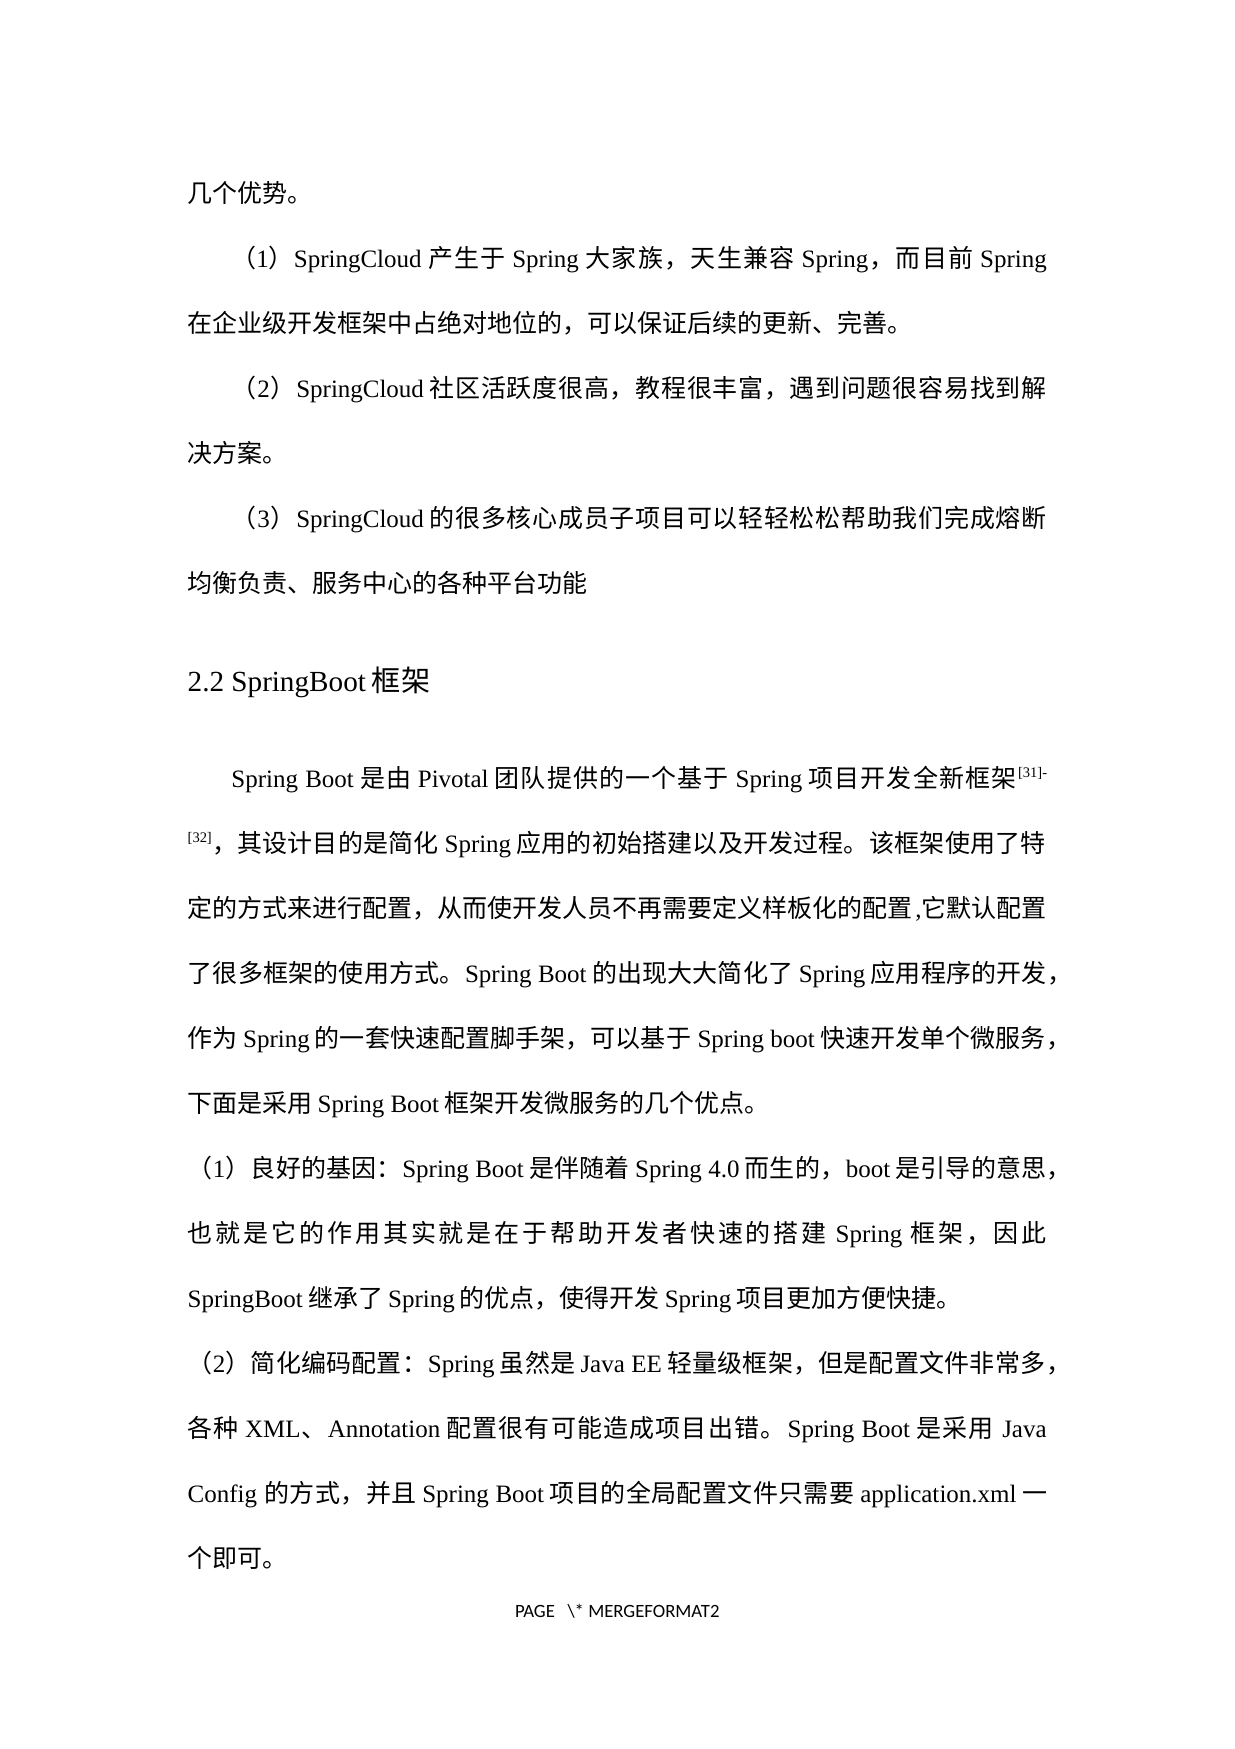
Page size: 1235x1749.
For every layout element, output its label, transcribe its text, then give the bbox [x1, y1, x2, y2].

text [187, 159, 1047, 224]
text （1）良好的基因：Spring Boot是伴随着Spring 4.0而生的，boot是引导的意思，也就是它的作用其实就是在于帮助开发者快速的搭建Spring框架，因此SpringBoot继承了Spring的优点，使得开发Spring项目更加方便快捷。 [187, 1134, 1047, 1329]
text 2.2 SpringBoot框架 [187, 647, 1047, 712]
text （2）简化编码配置：Spring虽然是Java EE轻量级框架，但是配置文件非常多，各种XML、Annotation配置很有可能造成项目出错。Spring Boot是采用 Java Config 的方式，并且Spring Boot项目的全局配置文件只需要application.xml一个即可。 [187, 1329, 1047, 1589]
text Spring Boot是由Pivotal团队提供的一个基于Spring项目开发全新框架[31-32]，其设计目的是简化Spring应用的初始搭建以及开发过程。该框架使用了特定的方式来进行配置，从而使开发人员不再需要定义样板化的配置,它默认配置了很多框架的使用方式。Spring Boot的出现大大简化了Spring应用程序的开发，作为Spring的一套快速配置脚手架，可以基于Spring boot快速开发单个微服务，下面是采用Spring Boot框架开发微服务的几个优点。 [187, 744, 1047, 1134]
text （2）SpringCloud社区活跃度很高，教程很丰富，遇到问题很容易找到解决方案。 [187, 354, 1047, 484]
list SpringCloud产生于Spring大家族，天生兼容Spring，而目前Spring在企业级开发框架中占绝对地位的，可以保证后续的更新、完善。 [187, 224, 1047, 354]
text （3）SpringCloud的很多核心成员子项目可以轻轻松松帮助我们完成熔断、均衡负责、服务中心的各种平台功能 [187, 484, 1047, 614]
